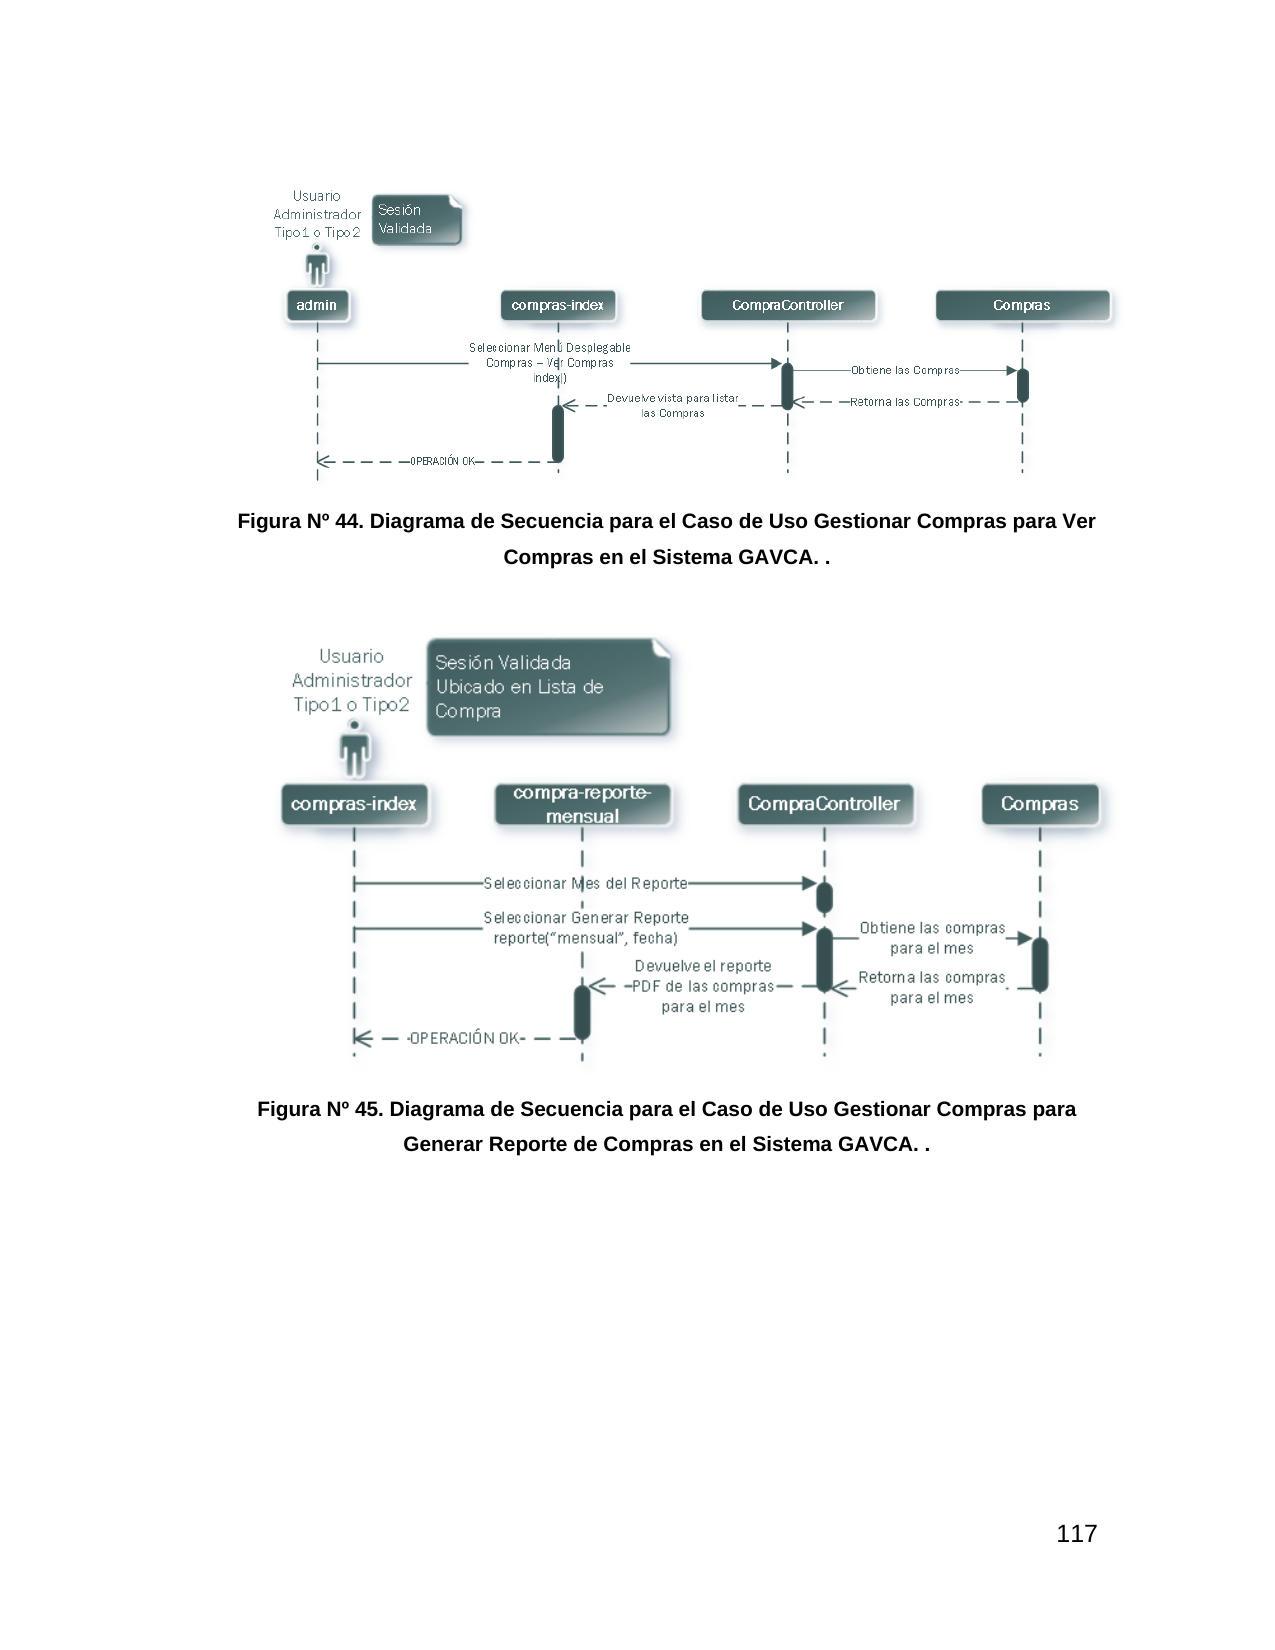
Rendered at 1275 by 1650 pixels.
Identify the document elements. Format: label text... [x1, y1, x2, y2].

text Figura Nº 44. Diagrama de Secuencia para el Caso de Uso Gestionar Compras para Ver Compras en el Sistema GAVCA. . [236, 508, 1098, 568]
picture [265, 177, 1128, 495]
text Figura Nº 45. Diagrama de Secuencia para el Caso de Uso Gestionar Compras para Generar Reporte de Compras en el Sistema GAVCA. . [236, 1096, 1098, 1156]
picture [265, 616, 1128, 1082]
